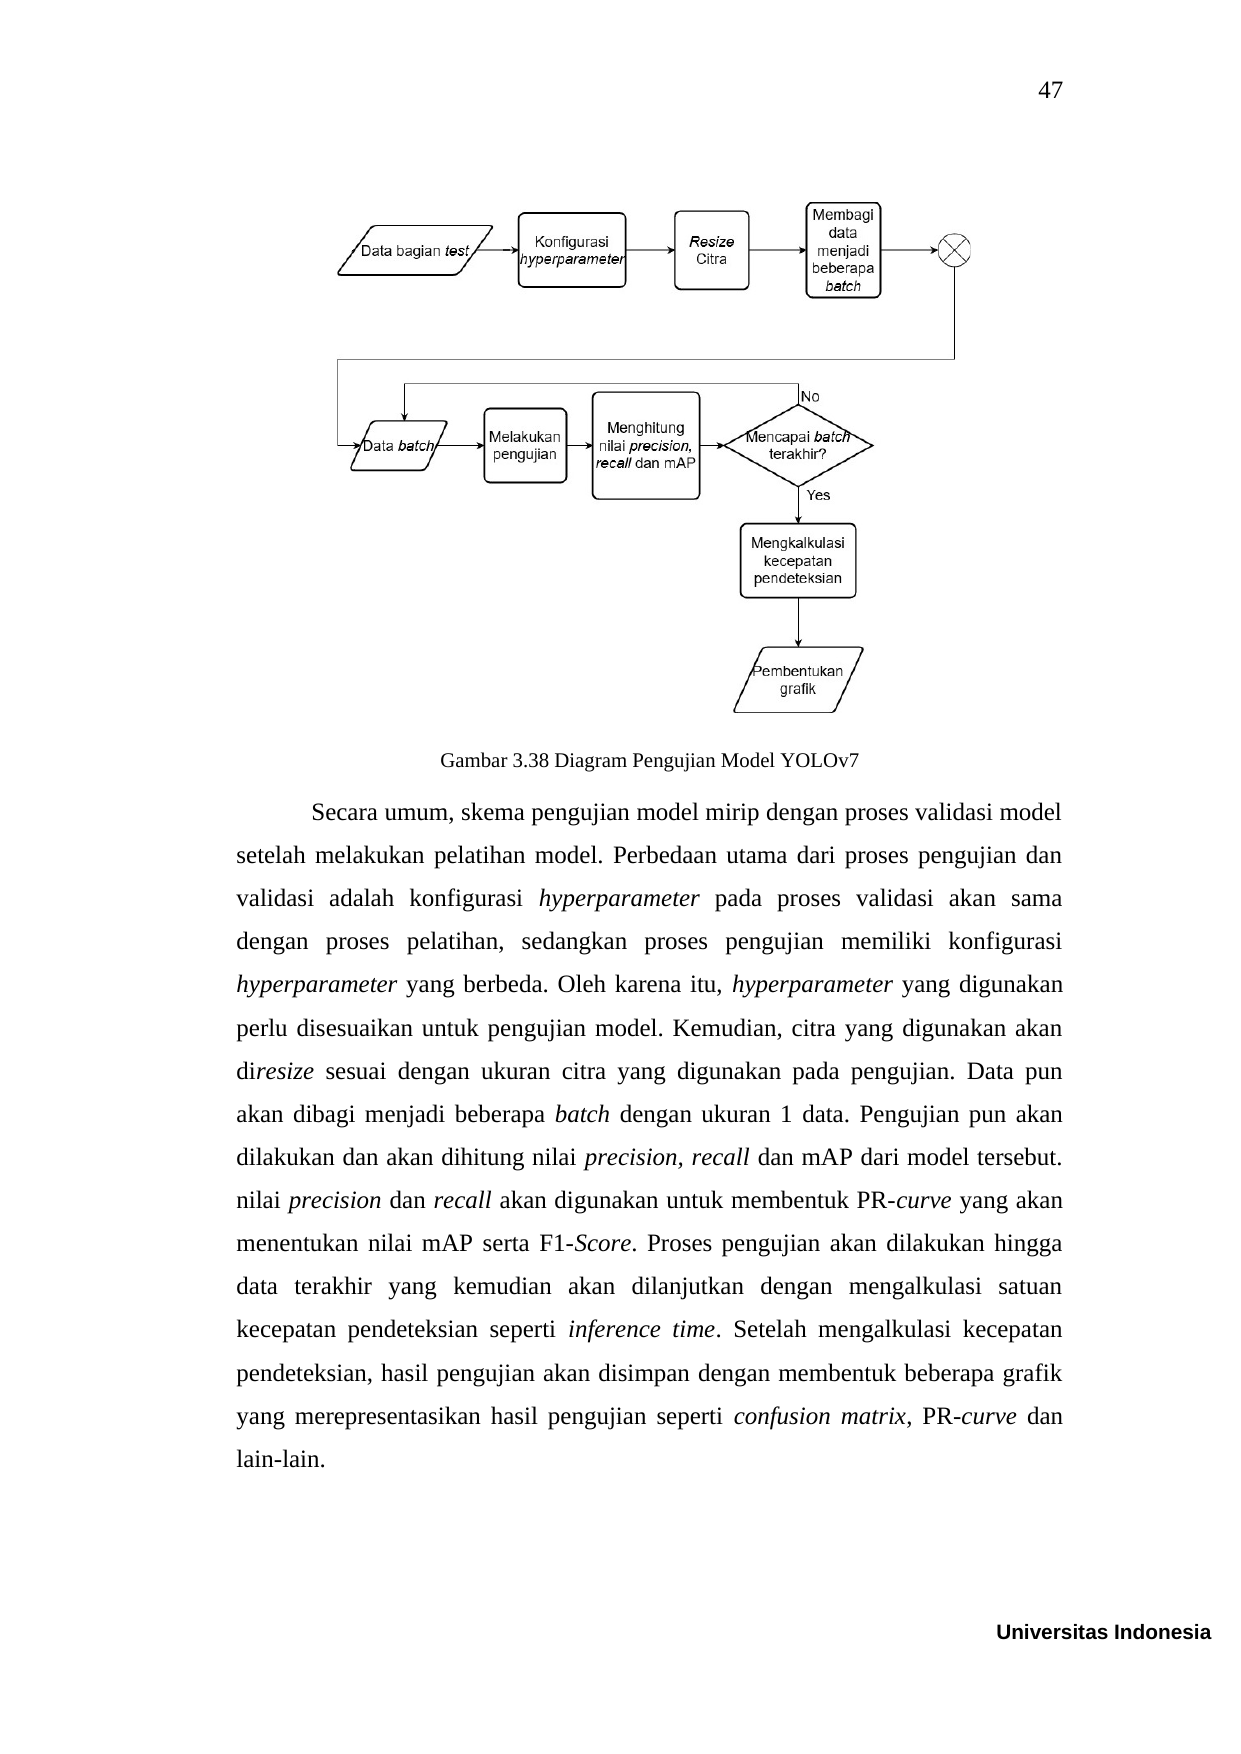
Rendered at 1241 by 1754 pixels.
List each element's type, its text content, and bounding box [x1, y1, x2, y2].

text Secara umum, skema pengujian model mirip dengan proses validasi model setelah melakukan pelatihan model. Perbedaan utama dari proses pengujian dan validasi adalah konfigurasi hyperparameter pada proses validasi akan sama dengan proses pelatihan, sedangkan proses pengujian memiliki konfigurasi hyperparameter yang berbeda. Oleh karena itu, hyperparameter yang digunakan perlu disesuaikan untuk pengujian model. Kemudian, citra yang digunakan akan diresize sesuai dengan ukuran citra yang digunakan pada pengujian. Data pun akan dibagi menjadi beberapa batch dengan ukuran 1 data. Pengujian pun akan dilakukan dan akan dihitung nilai precision, recall dan mAP dari model tersebut. nilai precision dan recall akan digunakan untuk membentuk PR-curve yang akan menentukan nilai mAP serta F1-Score. Proses pengujian akan dilakukan hingga data terakhir yang kemudian akan dilanjutkan dengan mengalkulasi satuan kecepatan pendeteksian seperti inference time. Setelah mengalkulasi kecepatan pendeteksian, hasil pengujian akan disimpan dengan membentuk beberapa grafik yang merepresentasikan hasil pengujian seperti confusion matrix, PR-curve dan lain-lain. [236, 797, 1063, 1473]
picture [328, 202, 971, 713]
